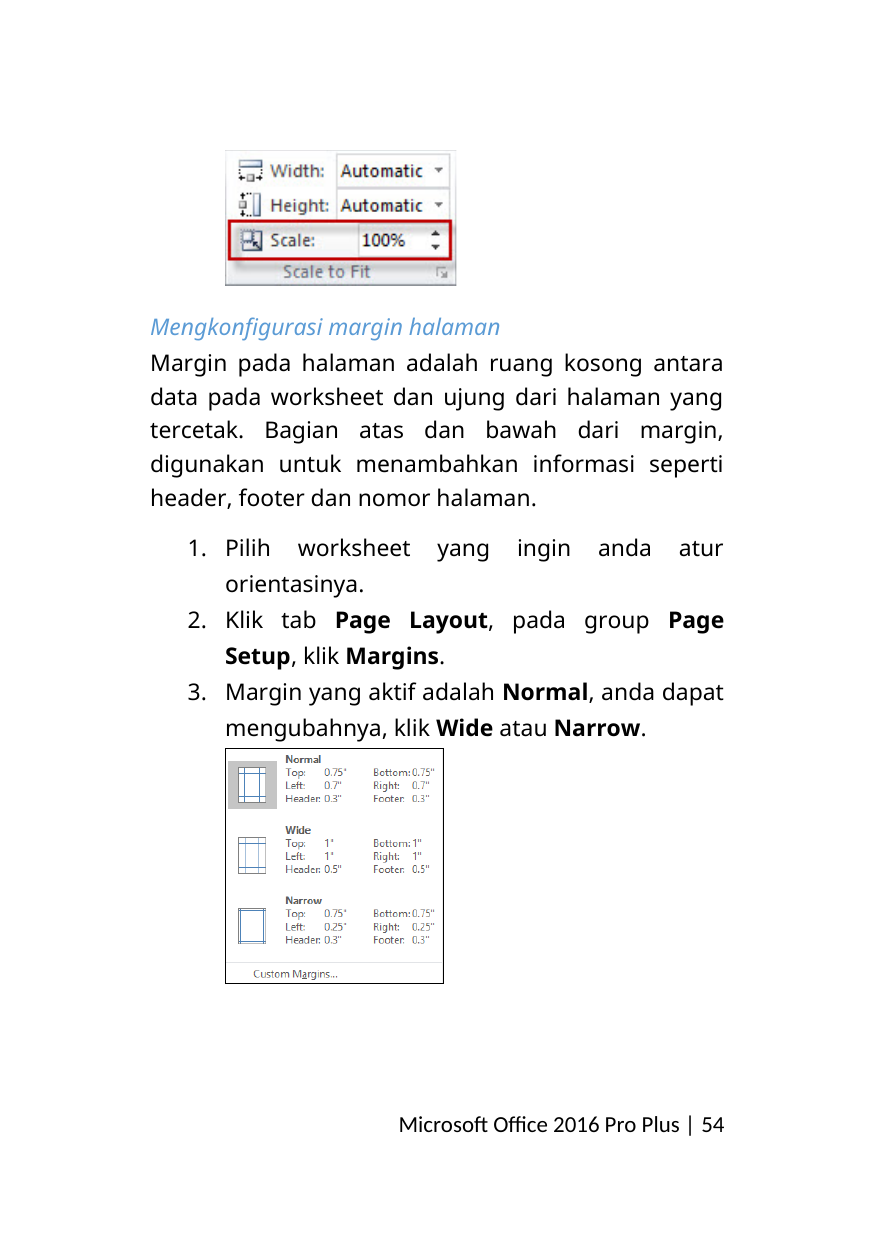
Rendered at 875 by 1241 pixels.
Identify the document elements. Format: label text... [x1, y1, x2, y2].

picture [225, 150, 457, 286]
list Klik tab Page Layout, pada group Page Setup, klik Margins. [187, 604, 724, 671]
text Mengkonfigurasi margin halaman [150, 311, 724, 342]
list Pilih worksheet yang ingin anda atur orientasinya. [187, 532, 724, 599]
text Margin pada halaman adalah ruang kosong antara data pada worksheet dan ujung dari halaman yang tercetak. Bagian atas dan bawah dari margin, digunakan untuk menambahkan informasi seperti header, footer dan nomor halaman. [150, 347, 724, 513]
list Margin yang aktif adalah Normal, anda dapat mengubahnya, klik Wide atau Narrow. [187, 676, 724, 743]
